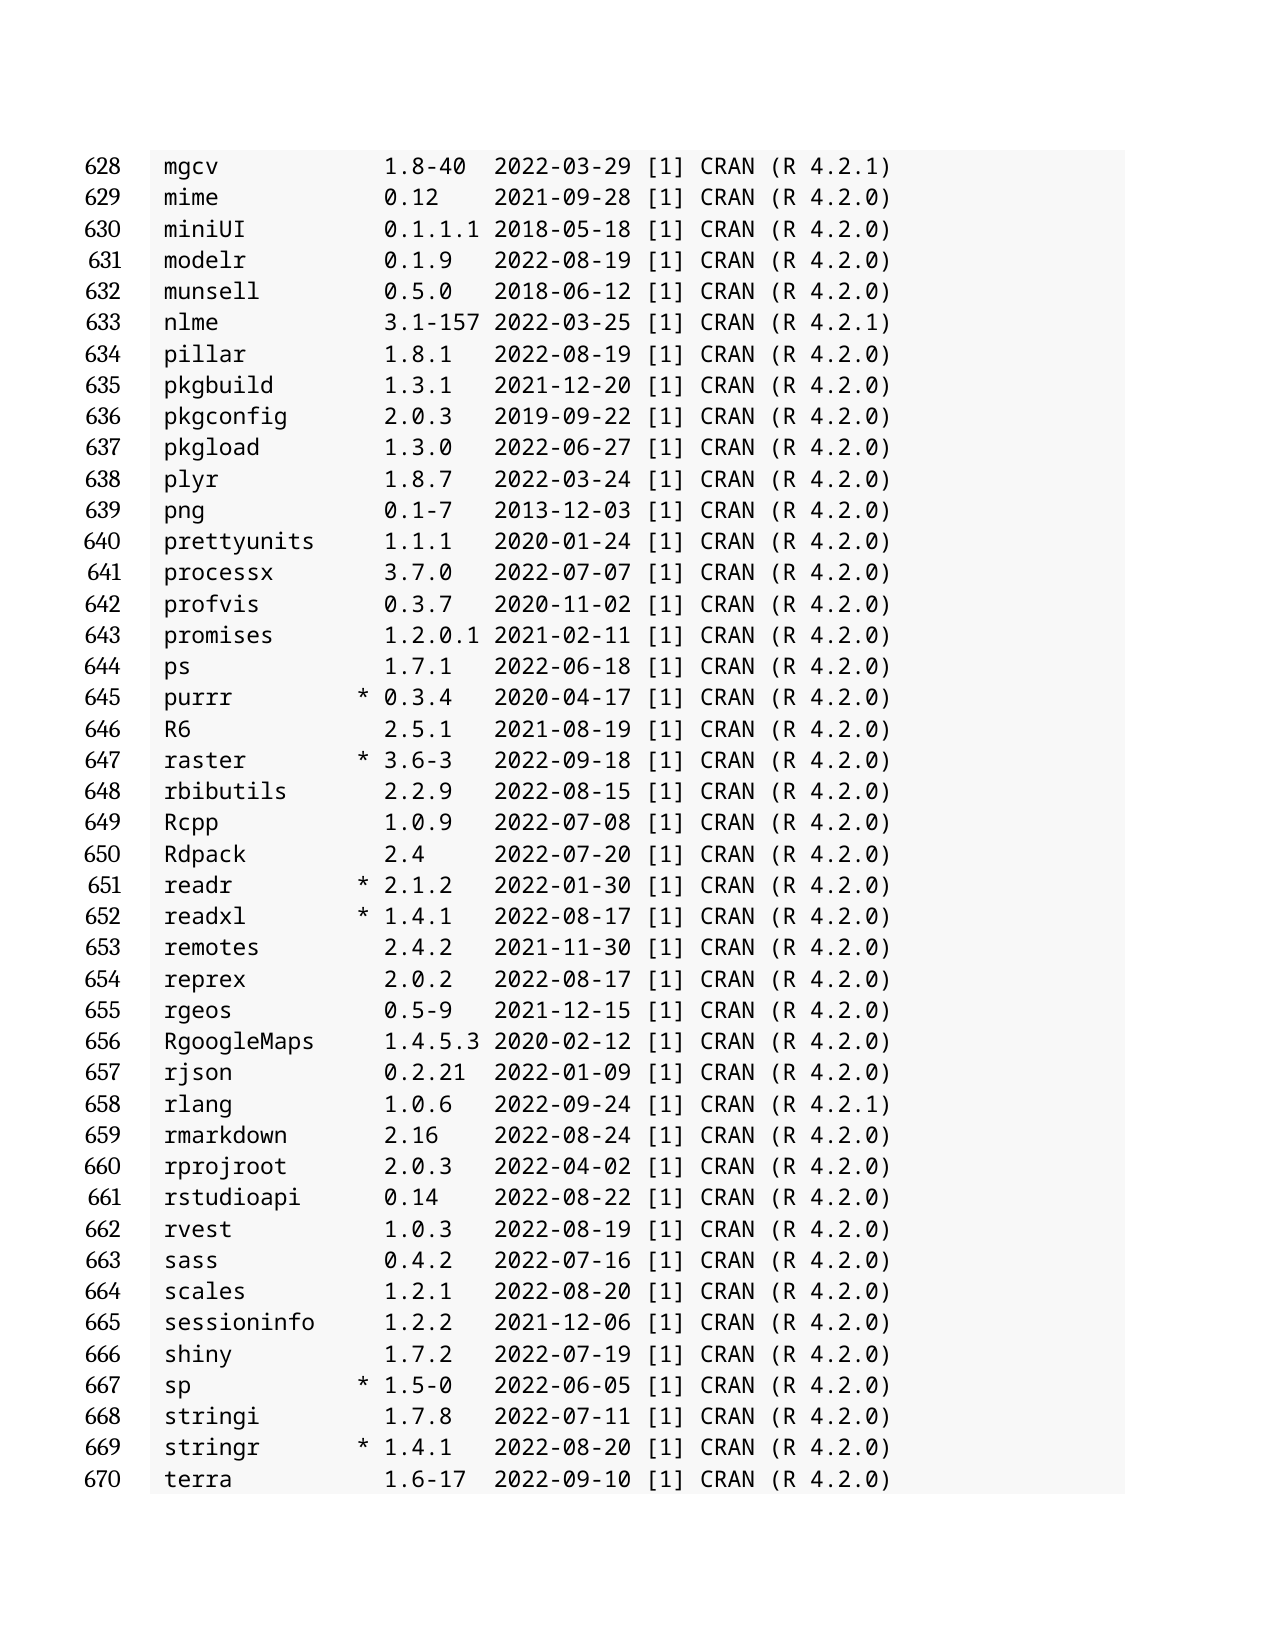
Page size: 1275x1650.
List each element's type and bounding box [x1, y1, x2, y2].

text [150, 150, 1125, 1494]
